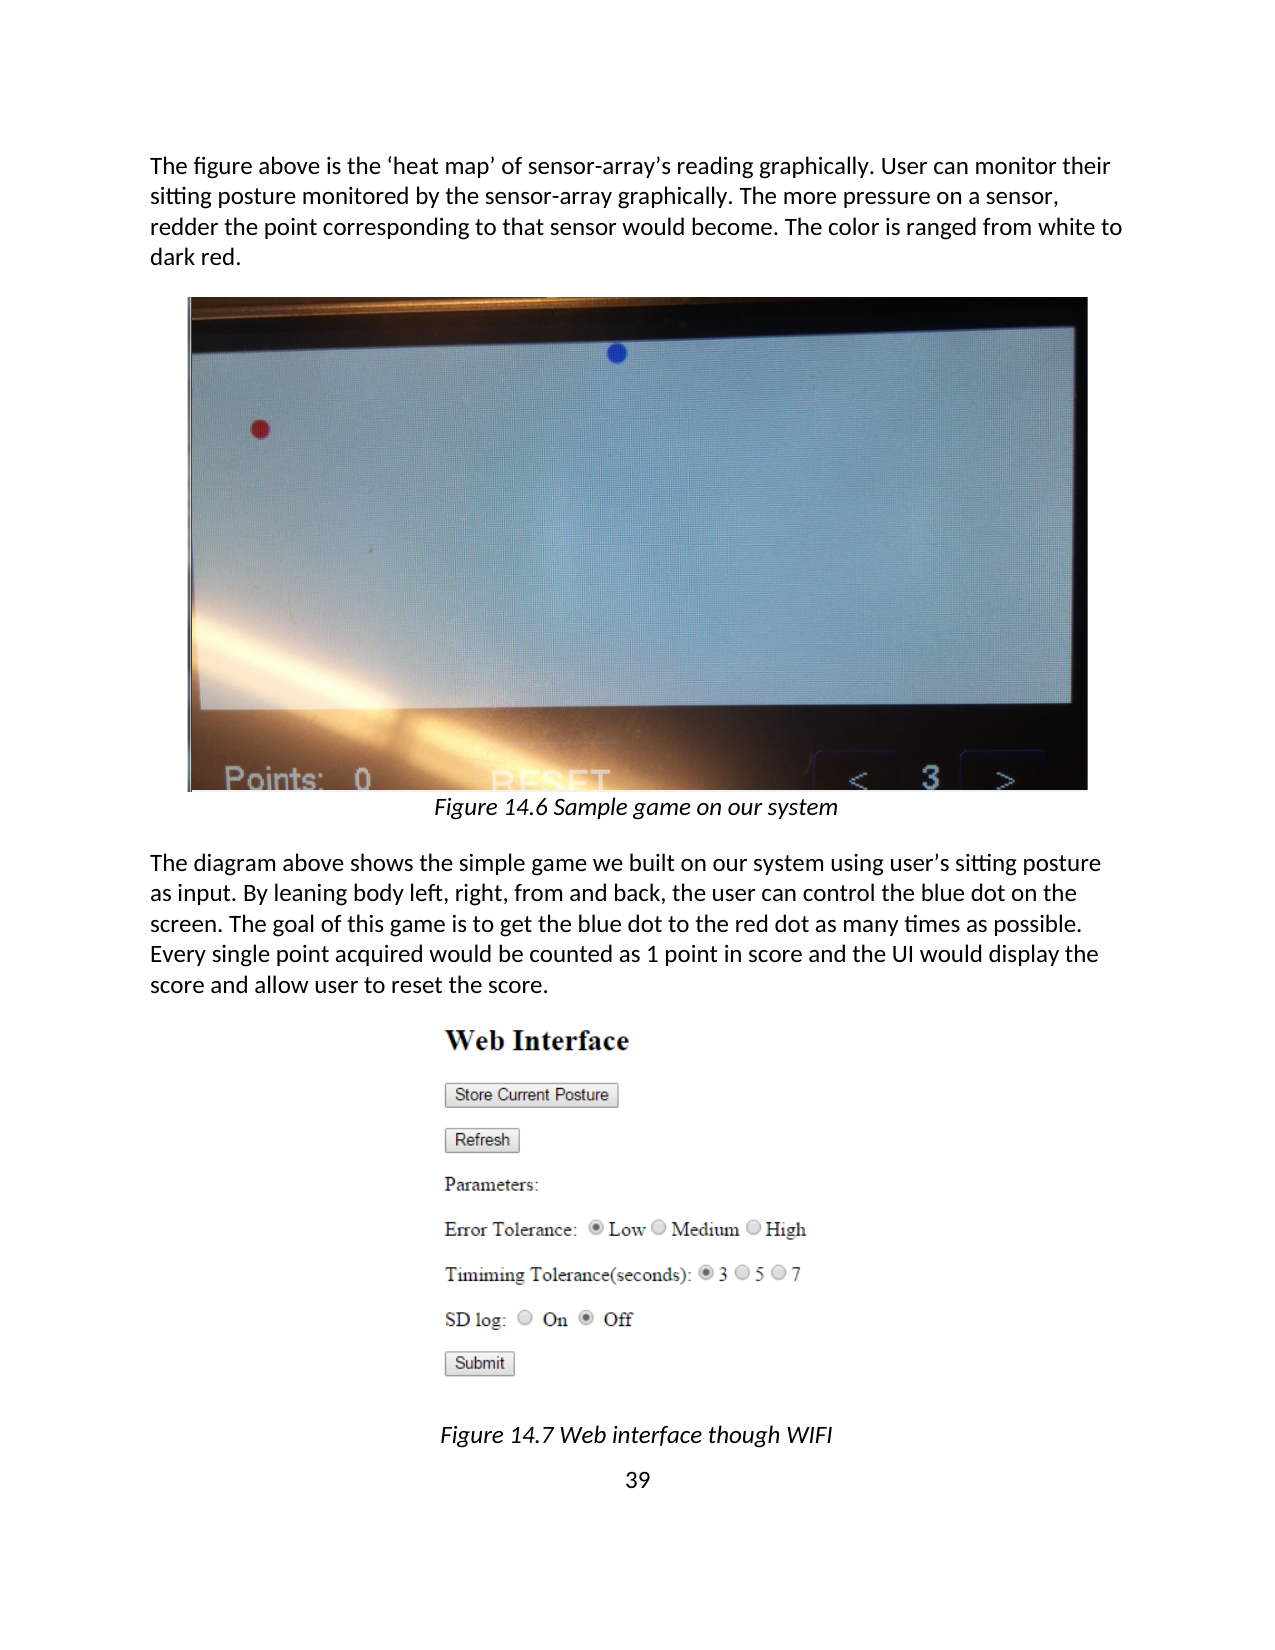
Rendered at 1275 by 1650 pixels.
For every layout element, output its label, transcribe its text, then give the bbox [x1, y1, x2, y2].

text The diagram above shows the simple game we built on our system using user’s sitting posture as input. By leaning body left, right, from and back, the user can control the blue dot on the screen. The goal of this game is to get the blue dot to the red dot as many times as possible. Every single point acquired would be counted as 1 point in score and the UI would display the score and allow user to reset the score. [150, 847, 1125, 1000]
picture [440, 1024, 835, 1394]
text Figure 14.7 Web interface though WIFI [150, 1419, 1125, 1449]
text The figure above is the ‘heat map’ of sensor-array’s reading graphically. User can monitor their sitting posture monitored by the sensor-array graphically. The more pressure on a sensor, redder the point corresponding to that sensor would become. The color is ranged from white to dark red. [150, 150, 1125, 272]
picture [187, 297, 1088, 792]
